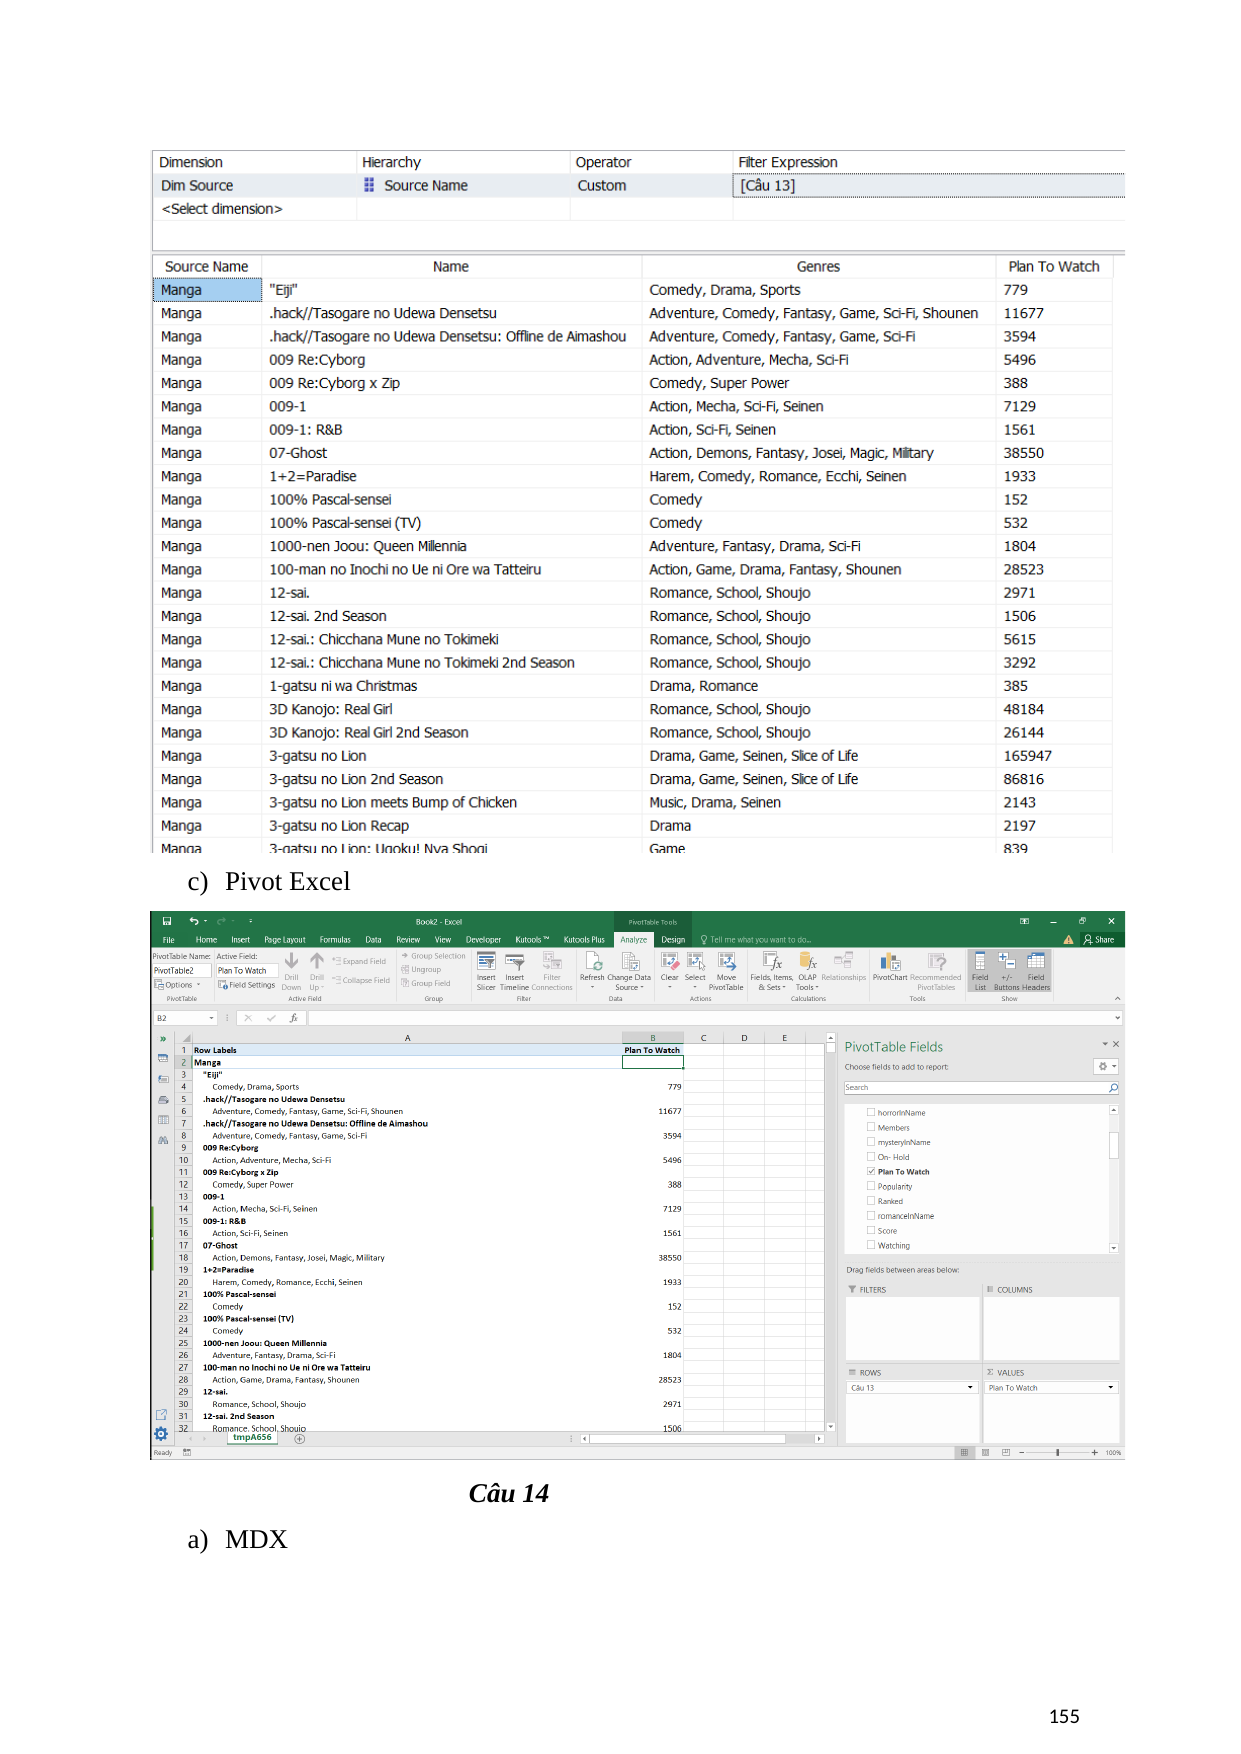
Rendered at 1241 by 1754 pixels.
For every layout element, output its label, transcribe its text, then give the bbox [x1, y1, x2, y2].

list MDX [187, 1523, 1090, 1555]
subtitle Câu 14 [309, 1477, 1090, 1508]
picture [150, 150, 1125, 853]
picture [150, 911, 1125, 1460]
list Pivot Excel [187, 865, 1090, 896]
